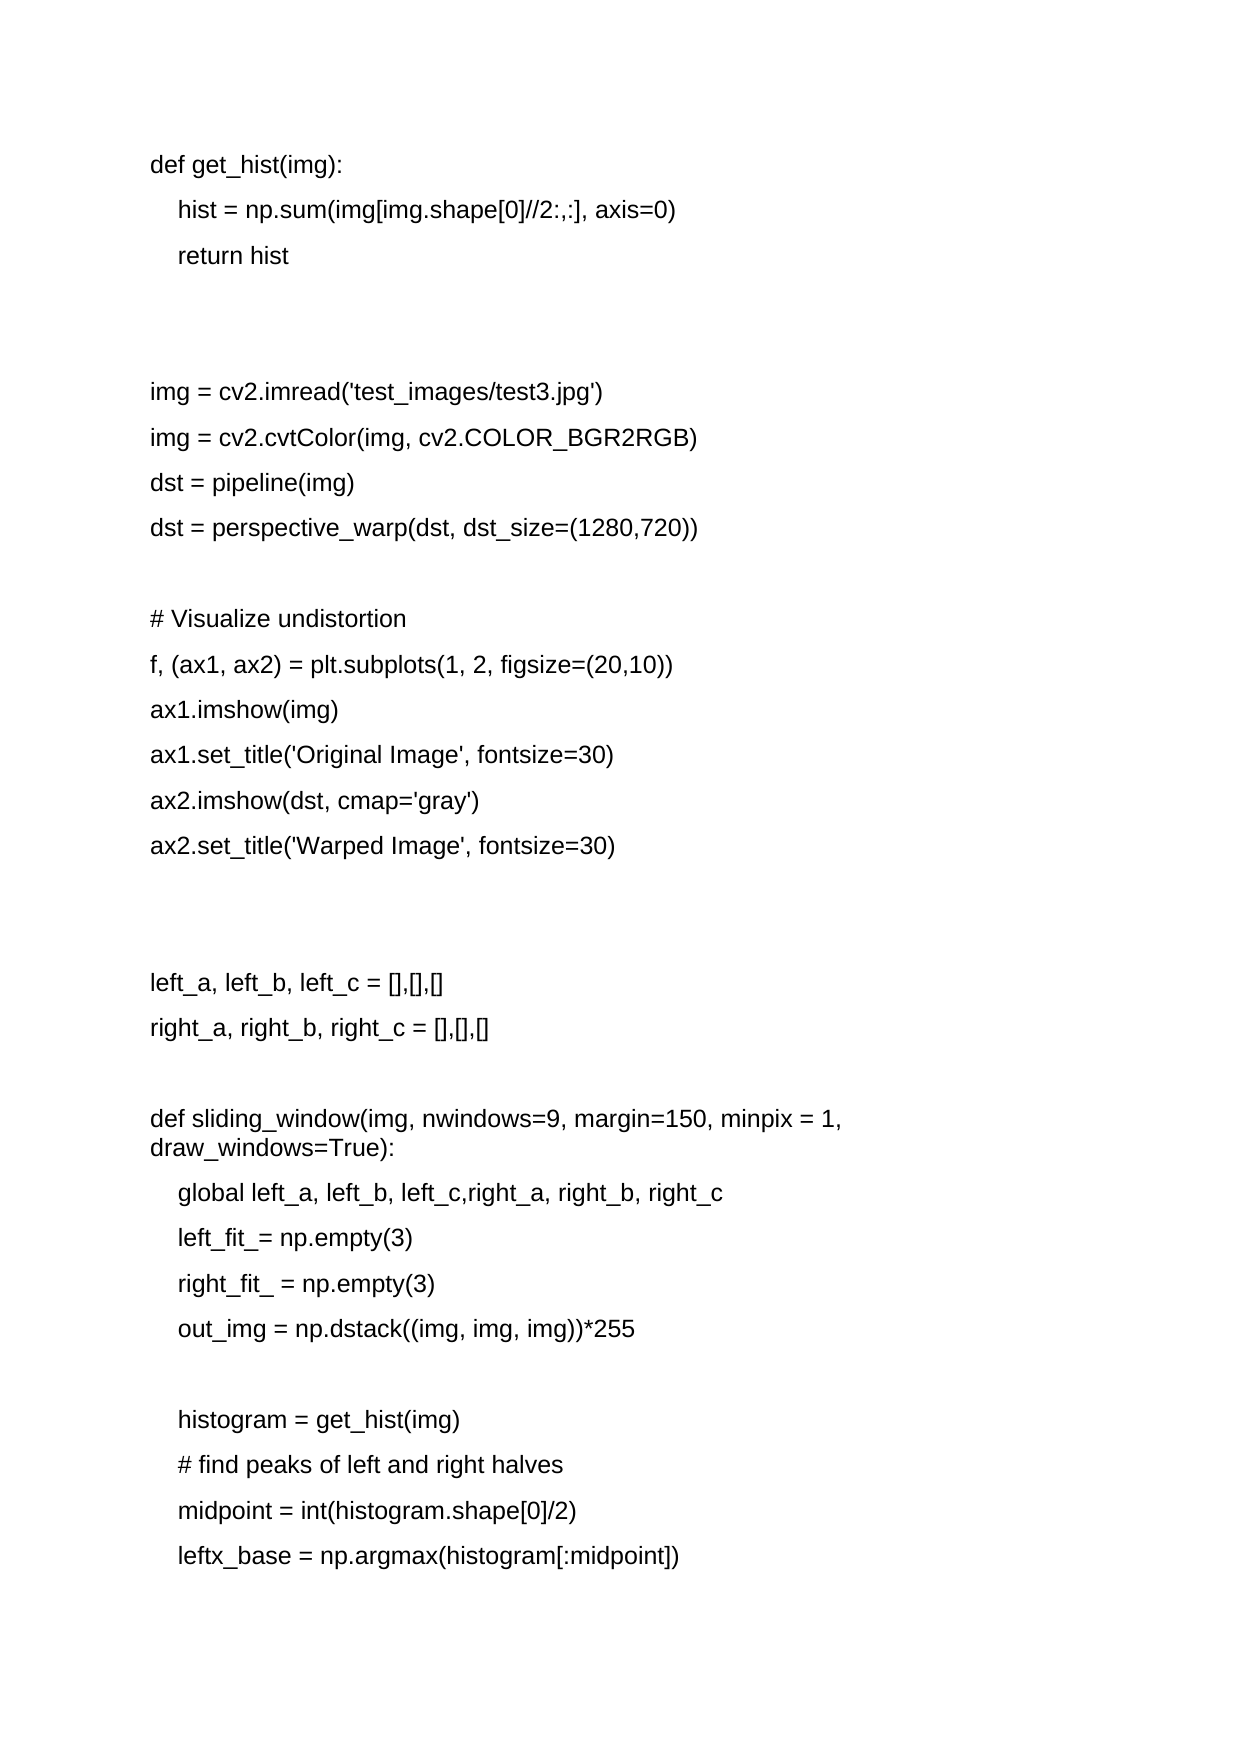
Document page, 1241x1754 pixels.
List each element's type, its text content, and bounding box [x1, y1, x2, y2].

text def get_hist(img): [150, 150, 1090, 179]
text ax1.imshow(img) [150, 695, 1090, 724]
text ax1.set_title('Original Image', fontsize=30) [150, 740, 1090, 769]
text ax2.imshow(dst, cmap='gray') [150, 786, 1090, 814]
text dst = perspective_warp(dst, dst_size=(1280,720)) [150, 513, 1090, 542]
text ax2.set_title('Warped Image', fontsize=30) [150, 831, 1090, 860]
text left_a, left_b, left_c = [],[],[] [150, 967, 1090, 996]
text right_fit_ = np.empty(3) [150, 1269, 1090, 1297]
text leftx_base = np.argmax(histogram[:midpoint]) [150, 1541, 1090, 1570]
text def sliding_window(img, nwindows=9, margin=150, minpix = 1, draw_windows=True): [150, 1104, 1090, 1161]
text # find peaks of left and right halves [150, 1450, 1090, 1479]
text out_img = np.dstack((img, img, img))*255 [150, 1314, 1090, 1343]
text img = cv2.cvtColor(img, cv2.COLOR_BGR2RGB) [150, 422, 1090, 451]
text # Visualize undistortion [150, 604, 1090, 633]
text f, (ax1, ax2) = plt.subplots(1, 2, figsize=(20,10)) [150, 649, 1090, 678]
text dst = pipeline(img) [150, 468, 1090, 497]
text global left_a, left_b, left_c,right_a, right_b, right_c [150, 1178, 1090, 1207]
text midpoint = int(histogram.shape[0]/2) [150, 1496, 1090, 1524]
text right_a, right_b, right_c = [],[],[] [150, 1013, 1090, 1042]
text return hist [150, 241, 1090, 269]
text left_fit_= np.empty(3) [150, 1223, 1090, 1252]
text histogram = get_hist(img) [150, 1405, 1090, 1434]
text img = cv2.imread('test_images/test3.jpg') [150, 377, 1090, 406]
text hist = np.sum(img[img.shape[0]//2:,:], axis=0) [150, 195, 1090, 224]
